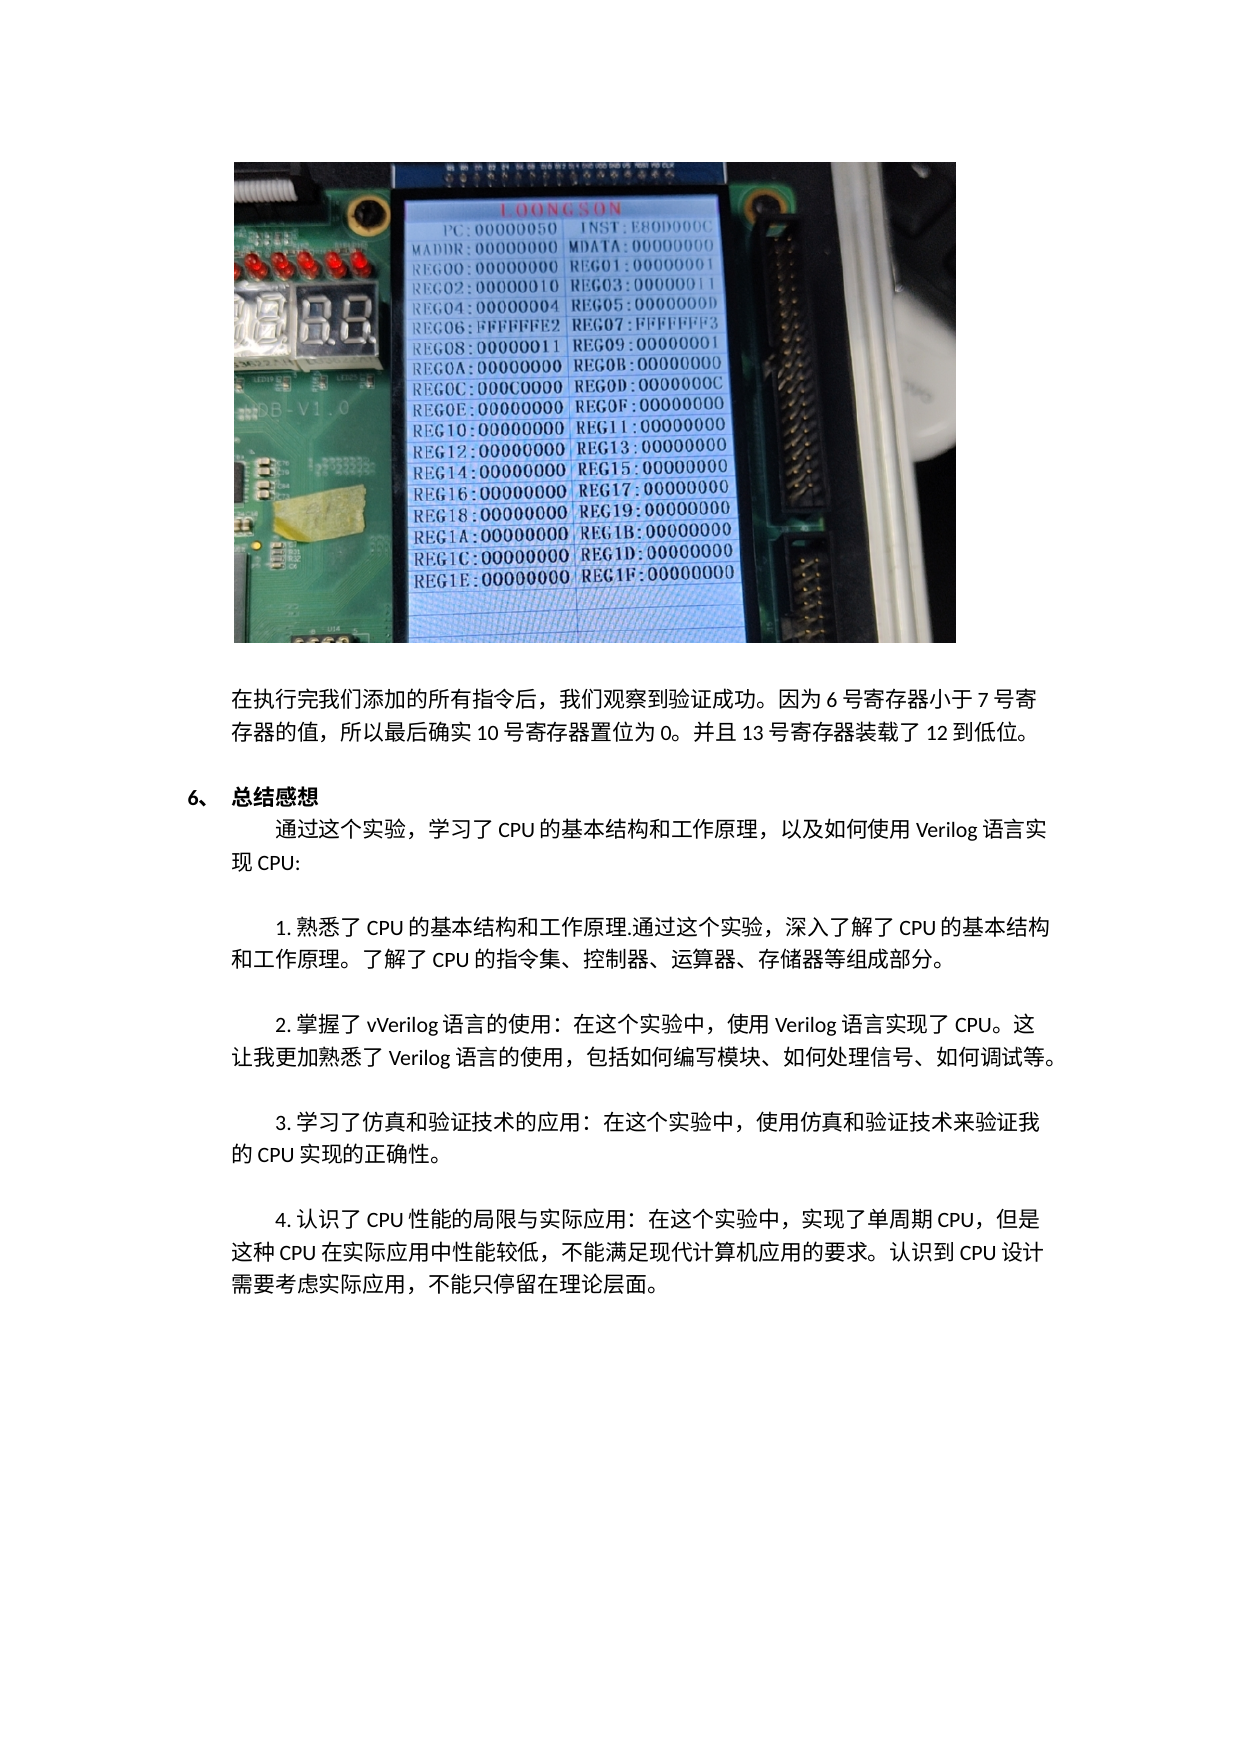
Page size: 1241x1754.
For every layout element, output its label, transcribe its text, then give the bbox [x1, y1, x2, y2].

list 学习了仿真和验证技术的应用：在这个实验中，使用仿真和验证技术来验证我的CPU实现的正确性。 [231, 1104, 1053, 1169]
list 2. 掌握了vVerilog语言的使用：在这个实验中，使用Verilog语言实现了CPU。这让我更加熟悉了Verilog语言的使用，包括如何编写模块、如何处理信号、如何调试等。 [231, 1007, 1053, 1072]
list 在执行完我们添加的所有指令后，我们观察到验证成功。因为6号寄存器小于7号寄存器的值，所以最后确实10号寄存器置位为0。并且13号寄存器装载了12到低位。 [231, 682, 1053, 747]
list 1. 熟悉了CPU的基本结构和工作原理.通过这个实验，深入了解了CPU的基本结构和工作原理。了解了CPU的指令集、控制器、运算器、存储器等组成部分。 [231, 909, 1053, 974]
list 总结感想 [187, 779, 1053, 812]
list 4. 认识了CPU性能的局限与实际应用：在这个实验中，实现了单周期CPU，但是这种CPU在实际应用中性能较低，不能满足现代计算机应用的要求。认识到CPU设计需要考虑实际应用，不能只停留在理论层面。 [231, 1202, 1053, 1299]
picture [231, 162, 961, 643]
list 通过这个实验，学习了CPU的基本结构和工作原理，以及如何使用Verilog语言实现CPU: [231, 812, 1053, 877]
